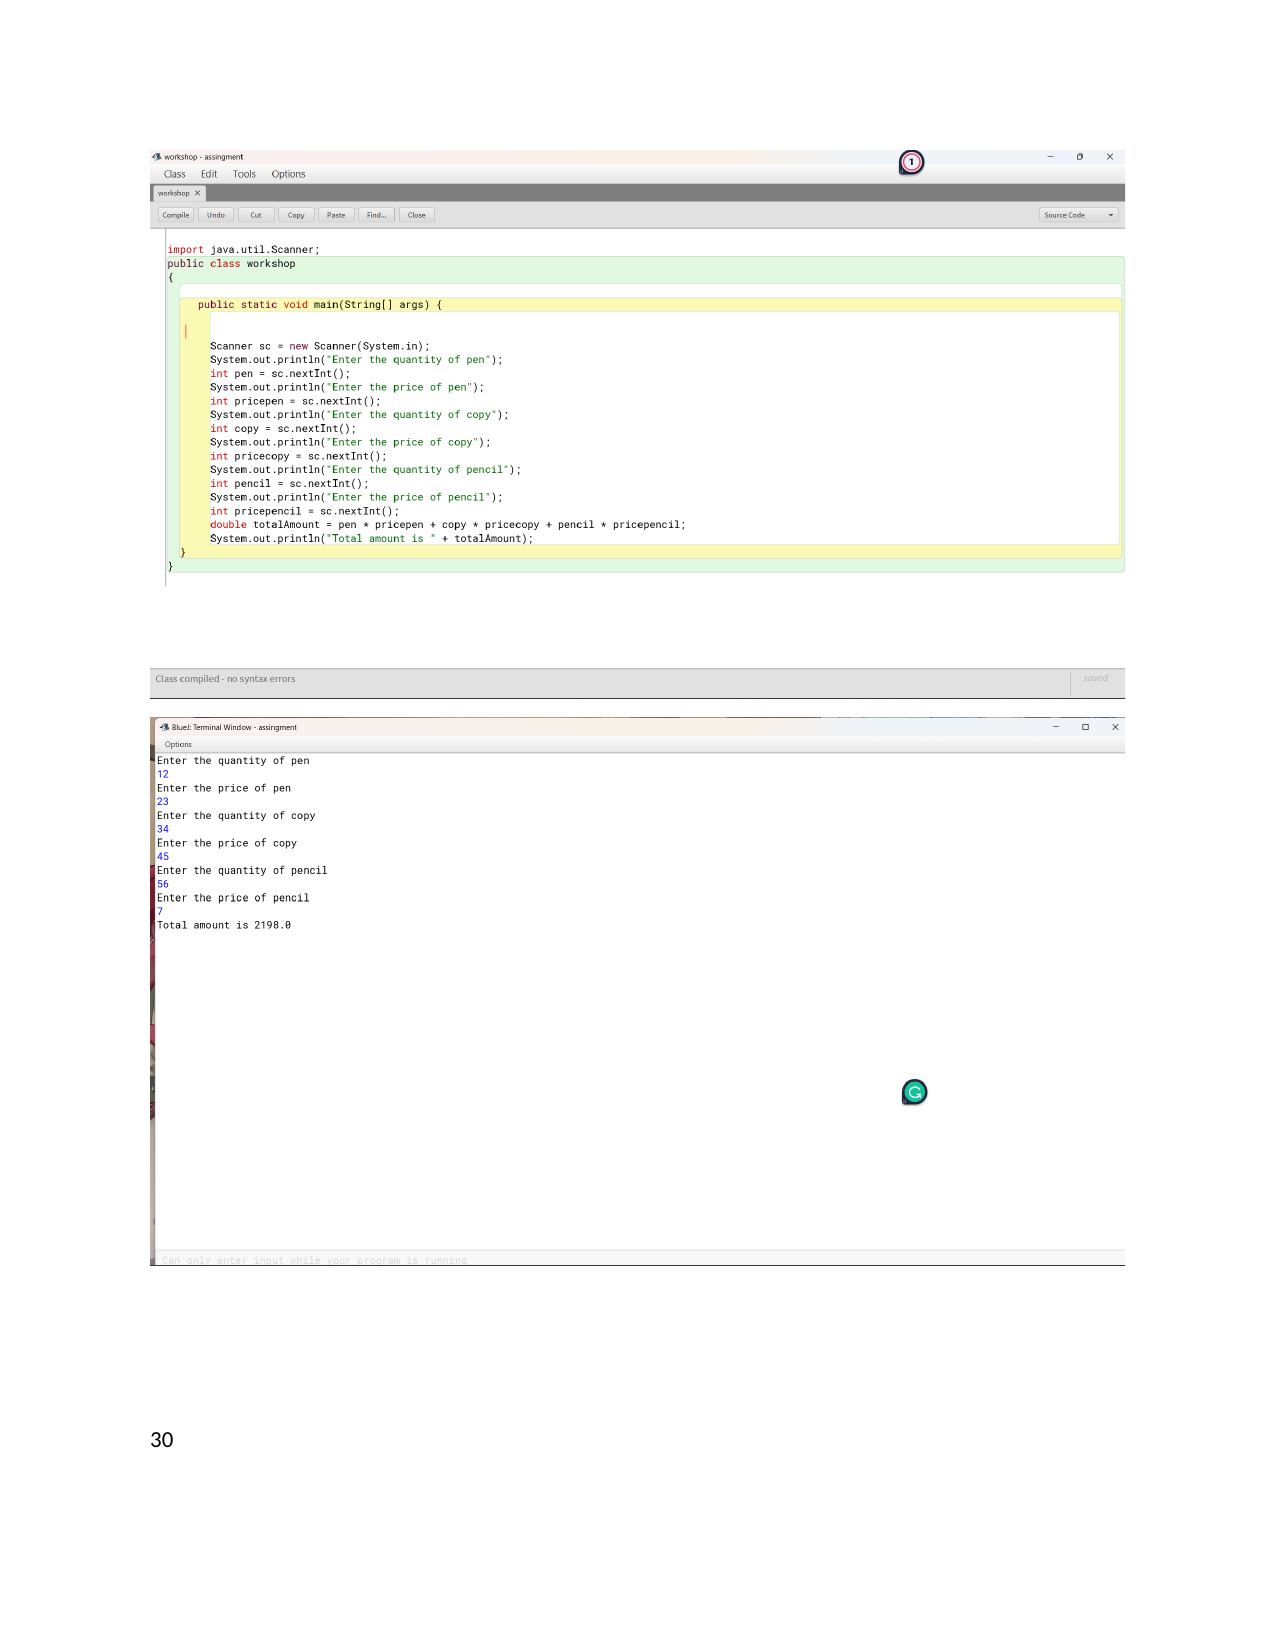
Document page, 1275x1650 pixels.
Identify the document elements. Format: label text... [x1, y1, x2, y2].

text 30 [150, 1425, 1125, 1453]
picture [150, 150, 1125, 699]
picture [150, 717, 1125, 1266]
